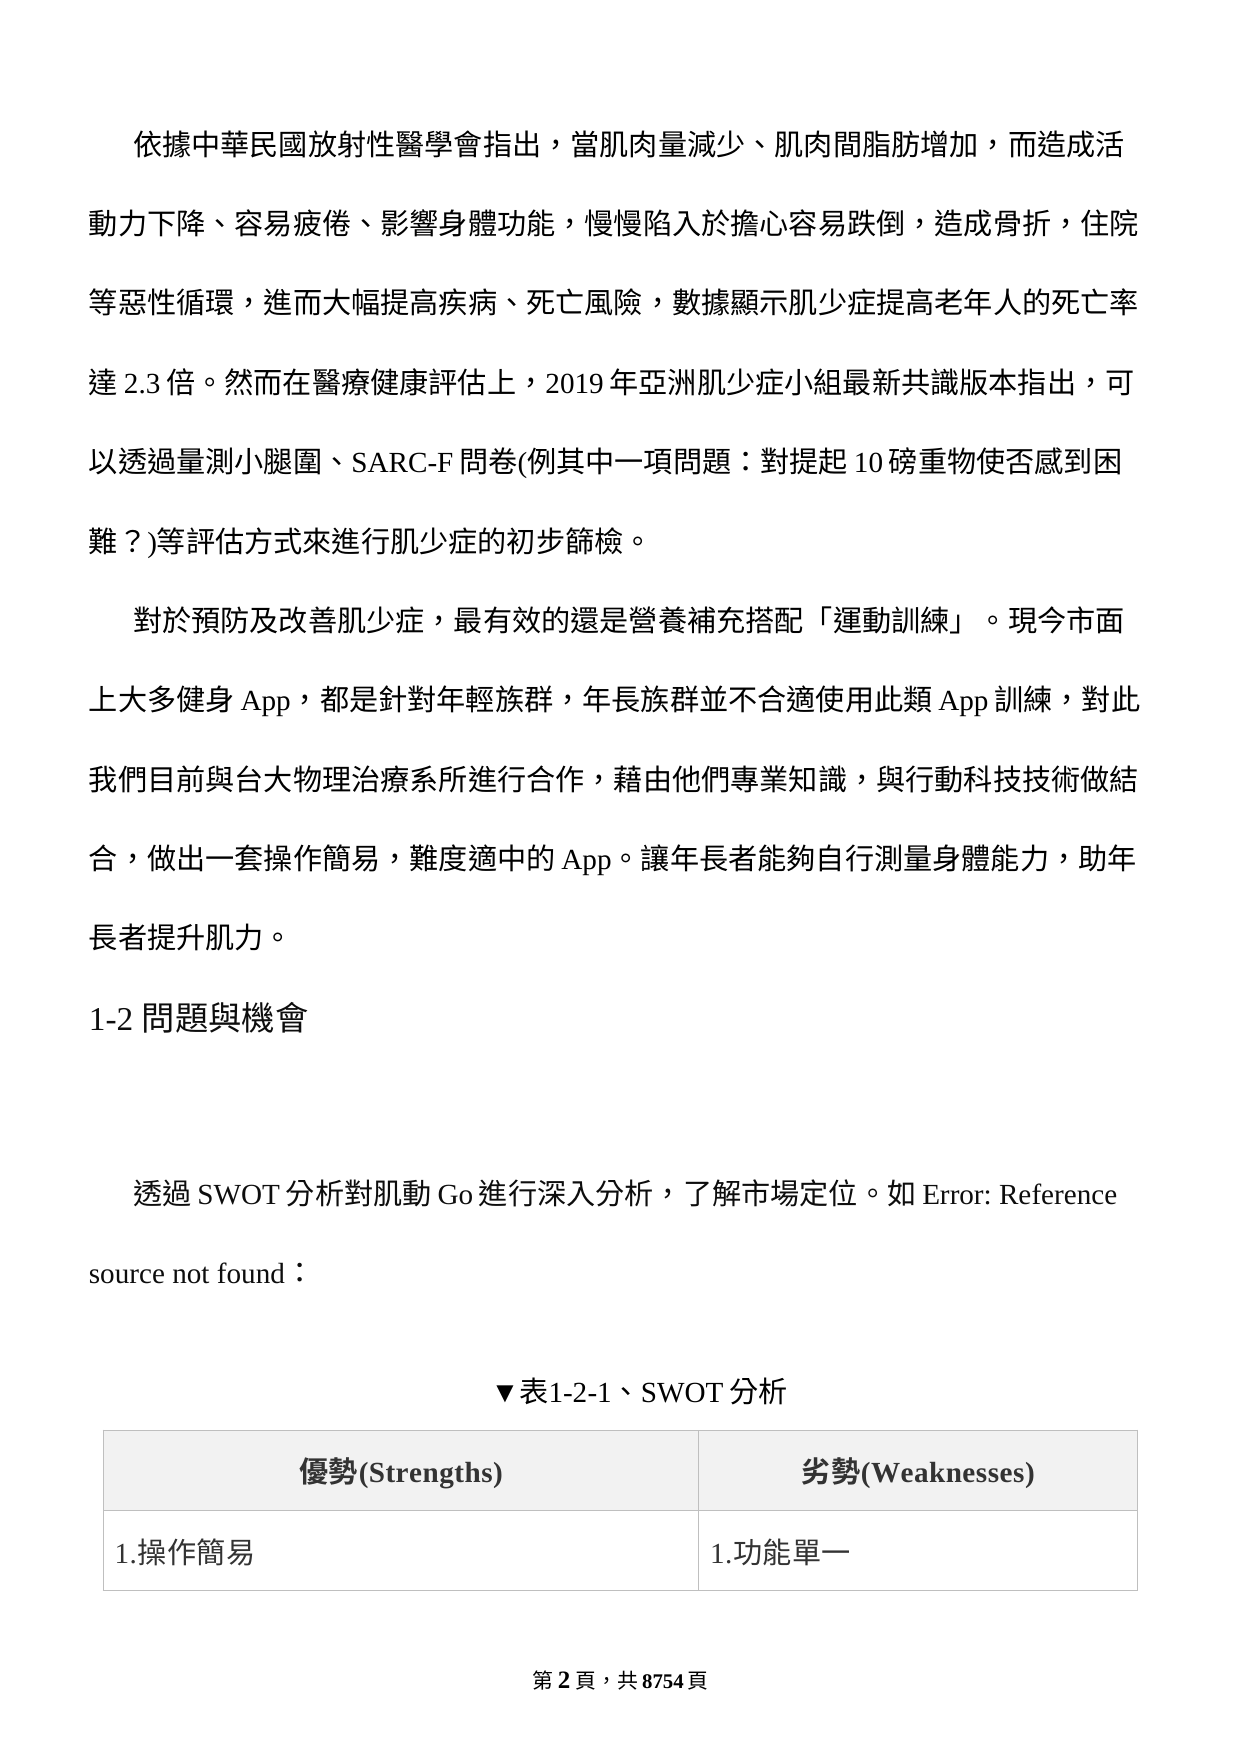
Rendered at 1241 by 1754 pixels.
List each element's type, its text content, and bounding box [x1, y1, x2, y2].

text 對於預防及改善肌少症，最有效的還是營養補充搭配「運動訓練」。現今市面上大多健身App，都是針對年輕族群，年長族群並不合適使用此類App訓練，對此我們目前與台大物理治療系所進行合作，藉由他們專業知識，與行動科技技術做結合，做出一套操作簡易，難度適中的App。讓年長者能夠自行測量身體能力，助年長者提升肌力。 [89, 579, 1152, 976]
text ▼表1-2-1、SWOT分析 [126, 1350, 1152, 1429]
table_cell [699, 1511, 1137, 1590]
text 依據中華民國放射性醫學會指出，當肌肉量減少、肌肉間脂肪增加，而造成活動力下降、容易疲倦、影響身體功能，慢慢陷入於擔心容易跌倒，造成骨折，住院等惡性循環，進而大幅提高疾病、死亡風險，數據顯示肌少症提高老年人的死亡率達2.3倍。然而在醫療健康評估上，2019年亞洲肌少症小組最新共識版本指出，可以透過量測小腿圍、SARC-F問卷(例其中一項問題：對提起10磅重物使否感到困難？)等評估方式來進行肌少症的初步篩檢。 [89, 103, 1152, 579]
table_header 劣勢(Weaknesses) [699, 1431, 1137, 1510]
subtitle 問題與機會 [89, 976, 1152, 1055]
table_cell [104, 1511, 698, 1590]
table_header 優勢(Strengths) [104, 1431, 698, 1510]
